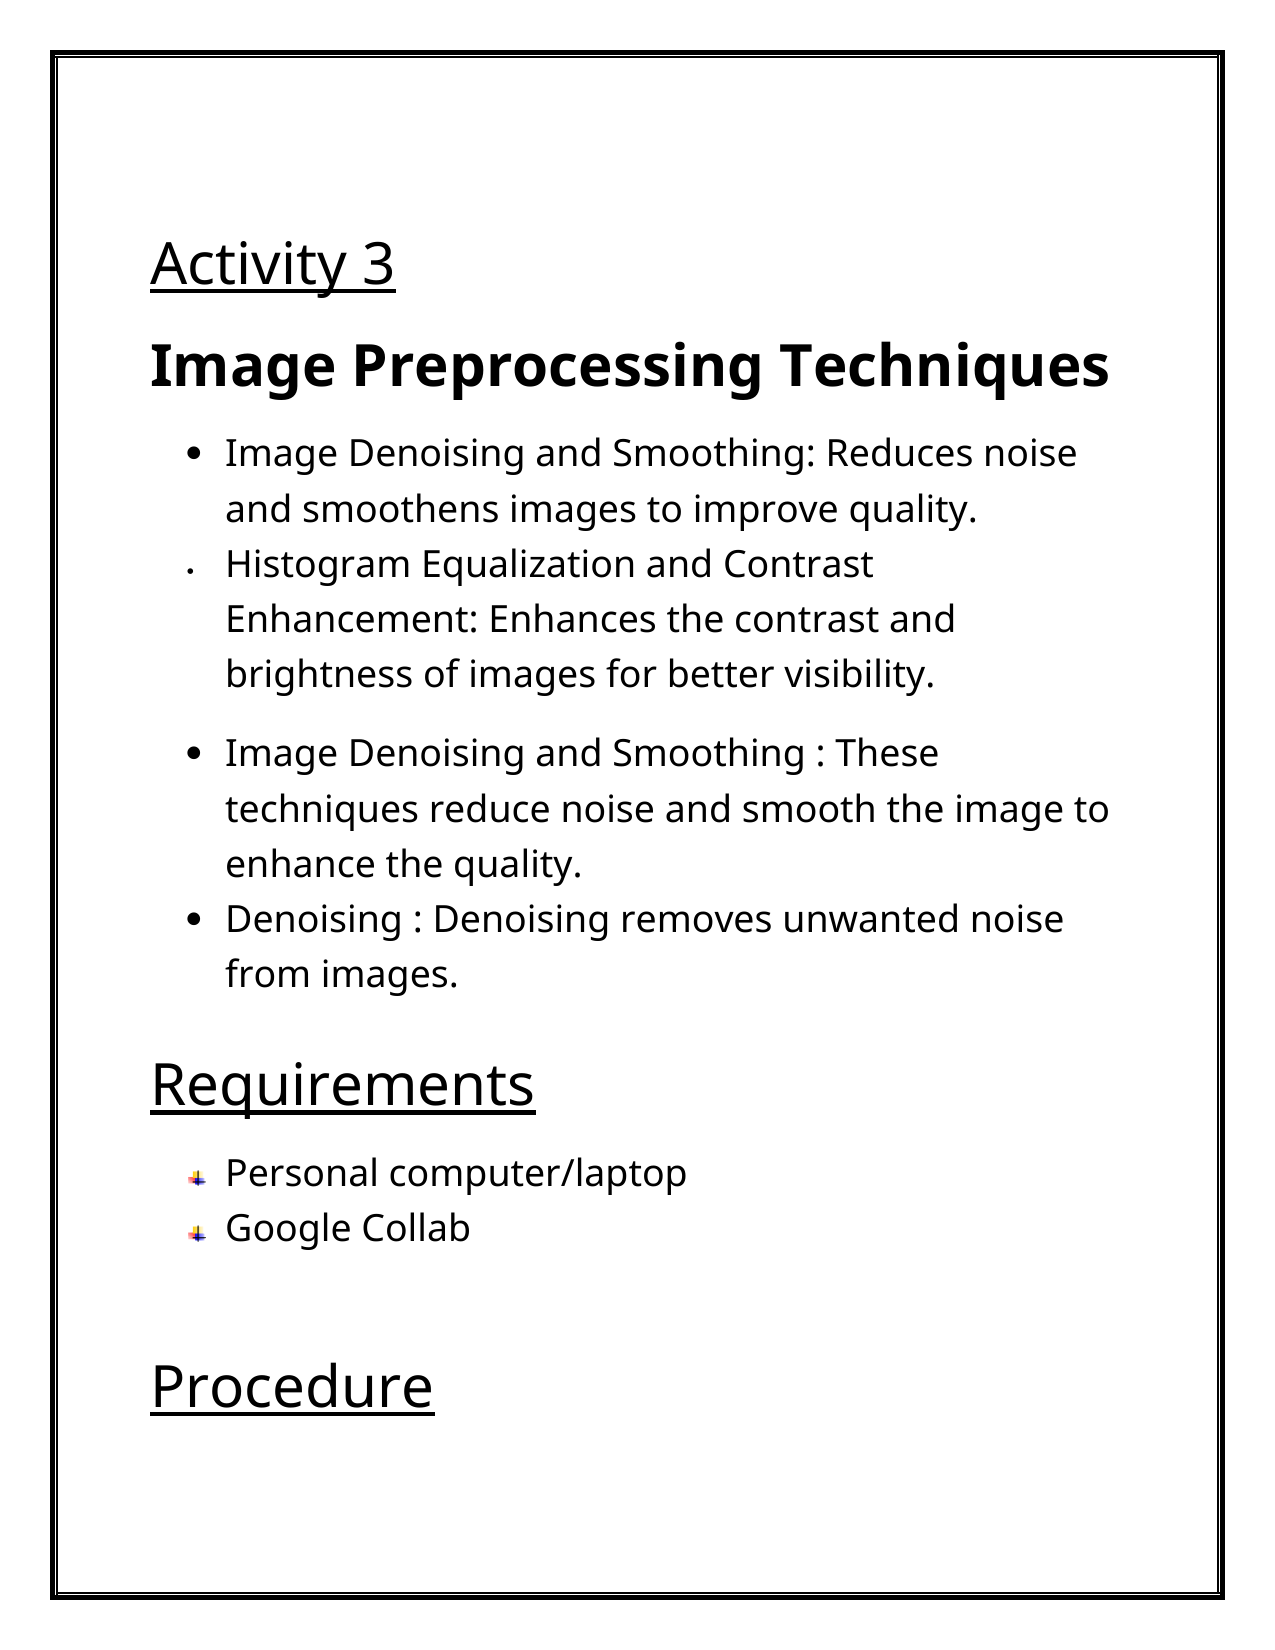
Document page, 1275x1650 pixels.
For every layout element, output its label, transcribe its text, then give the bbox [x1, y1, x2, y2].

list Personal computer/laptop [187, 1146, 1125, 1197]
list Histogram Equalization and Contrast Enhancement: Enhances the contrast and brightness of images for better visibility. [187, 537, 1125, 698]
picture [188, 1169, 206, 1186]
list Image Denoising and Smoothing : These techniques reduce noise and smooth the image to enhance the quality. [187, 727, 1125, 888]
list Denoising : Denoising removes unwanted noise from images. [187, 892, 1125, 998]
text Activity 3 [150, 222, 1125, 301]
text Requirements [150, 1043, 1125, 1123]
list Image Denoising and Smoothing: Reduces noise and smoothens images to improve quality. [187, 427, 1125, 533]
text Procedure [150, 1344, 1125, 1424]
list Google Collab [187, 1201, 1125, 1252]
picture [188, 1224, 206, 1242]
text Image Preprocessing Techniques [150, 324, 1125, 404]
